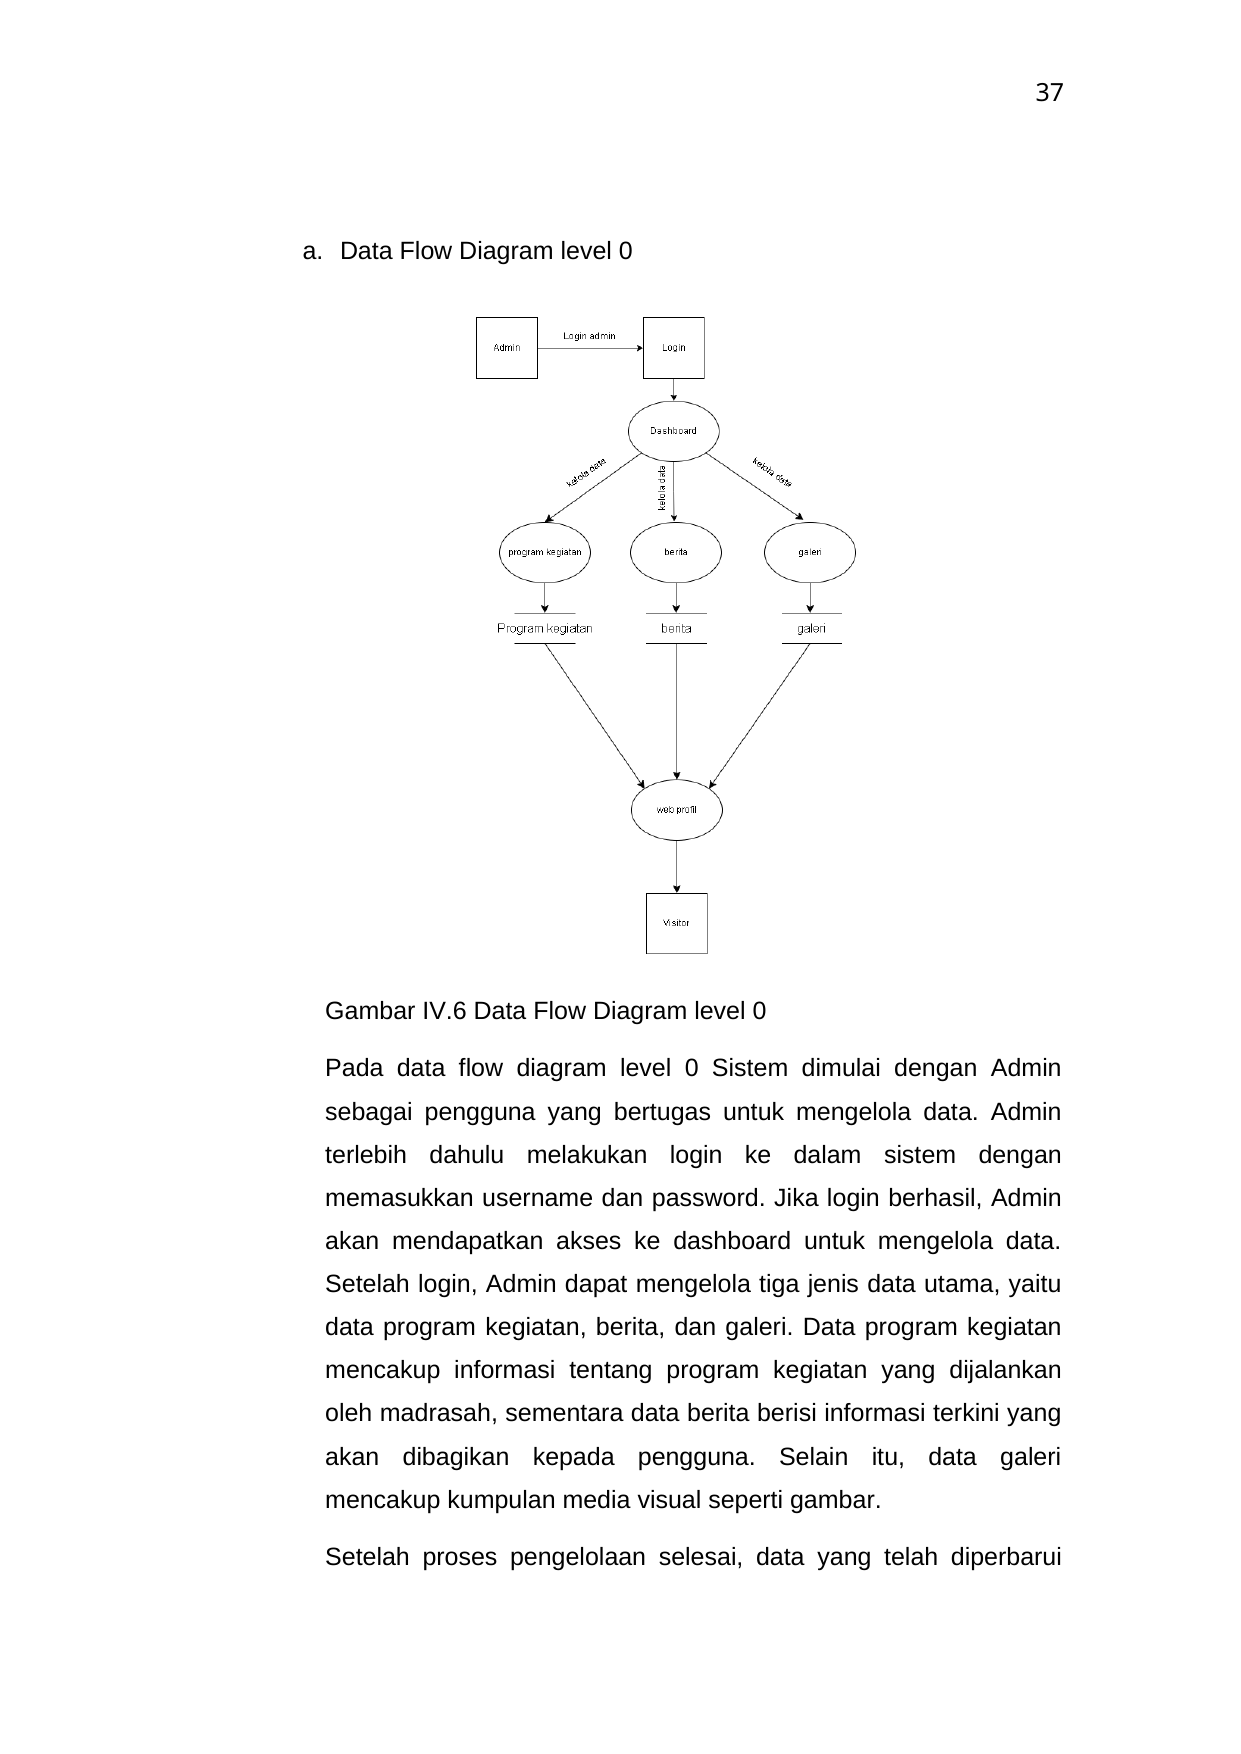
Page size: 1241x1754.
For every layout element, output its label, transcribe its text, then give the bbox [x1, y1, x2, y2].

list Data Flow Diagram level 0 [302, 236, 1050, 265]
text Pada data flow diagram level 0 Sistem dimulai dengan Admin sebagai pengguna yang bertugas untuk mengelola data. Admin terlebih dahulu melakukan login ke dalam sistem dengan memasukkan username dan password. Jika login berhasil, Admin akan mendapatkan akses ke dashboard untuk mengelola data. Setelah login, Admin dapat mengelola tiga jenis data utama, yaitu data program kegiatan, berita, dan galeri. Data program kegiatan mencakup informasi tentang program kegiatan yang dijalankan oleh madrasah, sementara data berita berisi informasi terkini yang akan dibagikan kepada pengguna. Selain itu, data galeri mencakup kumpulan media visual seperti gambar. [325, 1053, 1063, 1513]
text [325, 1542, 1063, 1571]
picture [476, 317, 867, 954]
